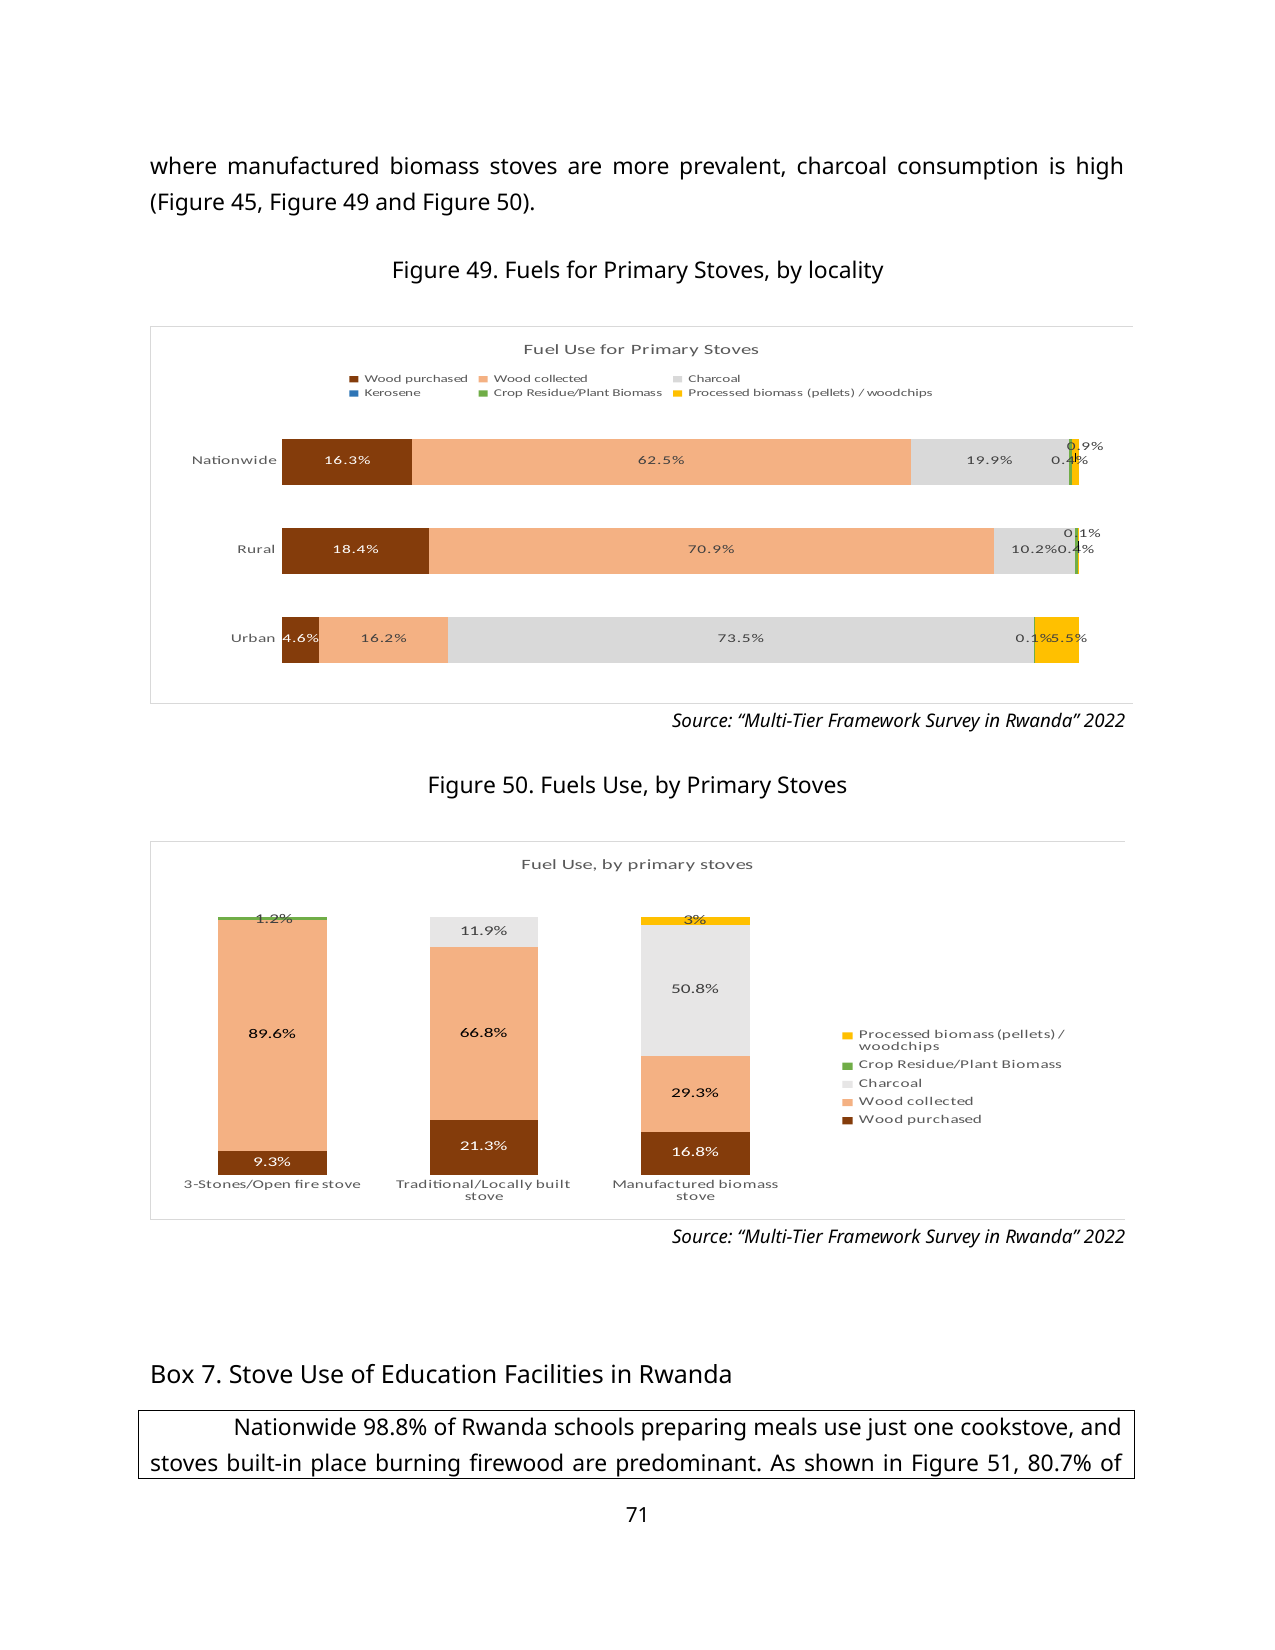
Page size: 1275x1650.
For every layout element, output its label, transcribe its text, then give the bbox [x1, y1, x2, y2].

text Figure 49. Fuels for Primary Stoves, by locality [150, 254, 1125, 285]
text Source: “Multi-Tier Framework Survey in Rwanda” 2022 [150, 1224, 1125, 1249]
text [150, 150, 1125, 217]
text Figure 50. Fuels Use, by Primary Stoves [150, 769, 1125, 801]
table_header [139, 1411, 1134, 1478]
text Box 7. Stove Use of Education Facilities in Rwanda [150, 1356, 1125, 1390]
text Source: “Multi-Tier Framework Survey in Rwanda” 2022 [150, 708, 1125, 733]
